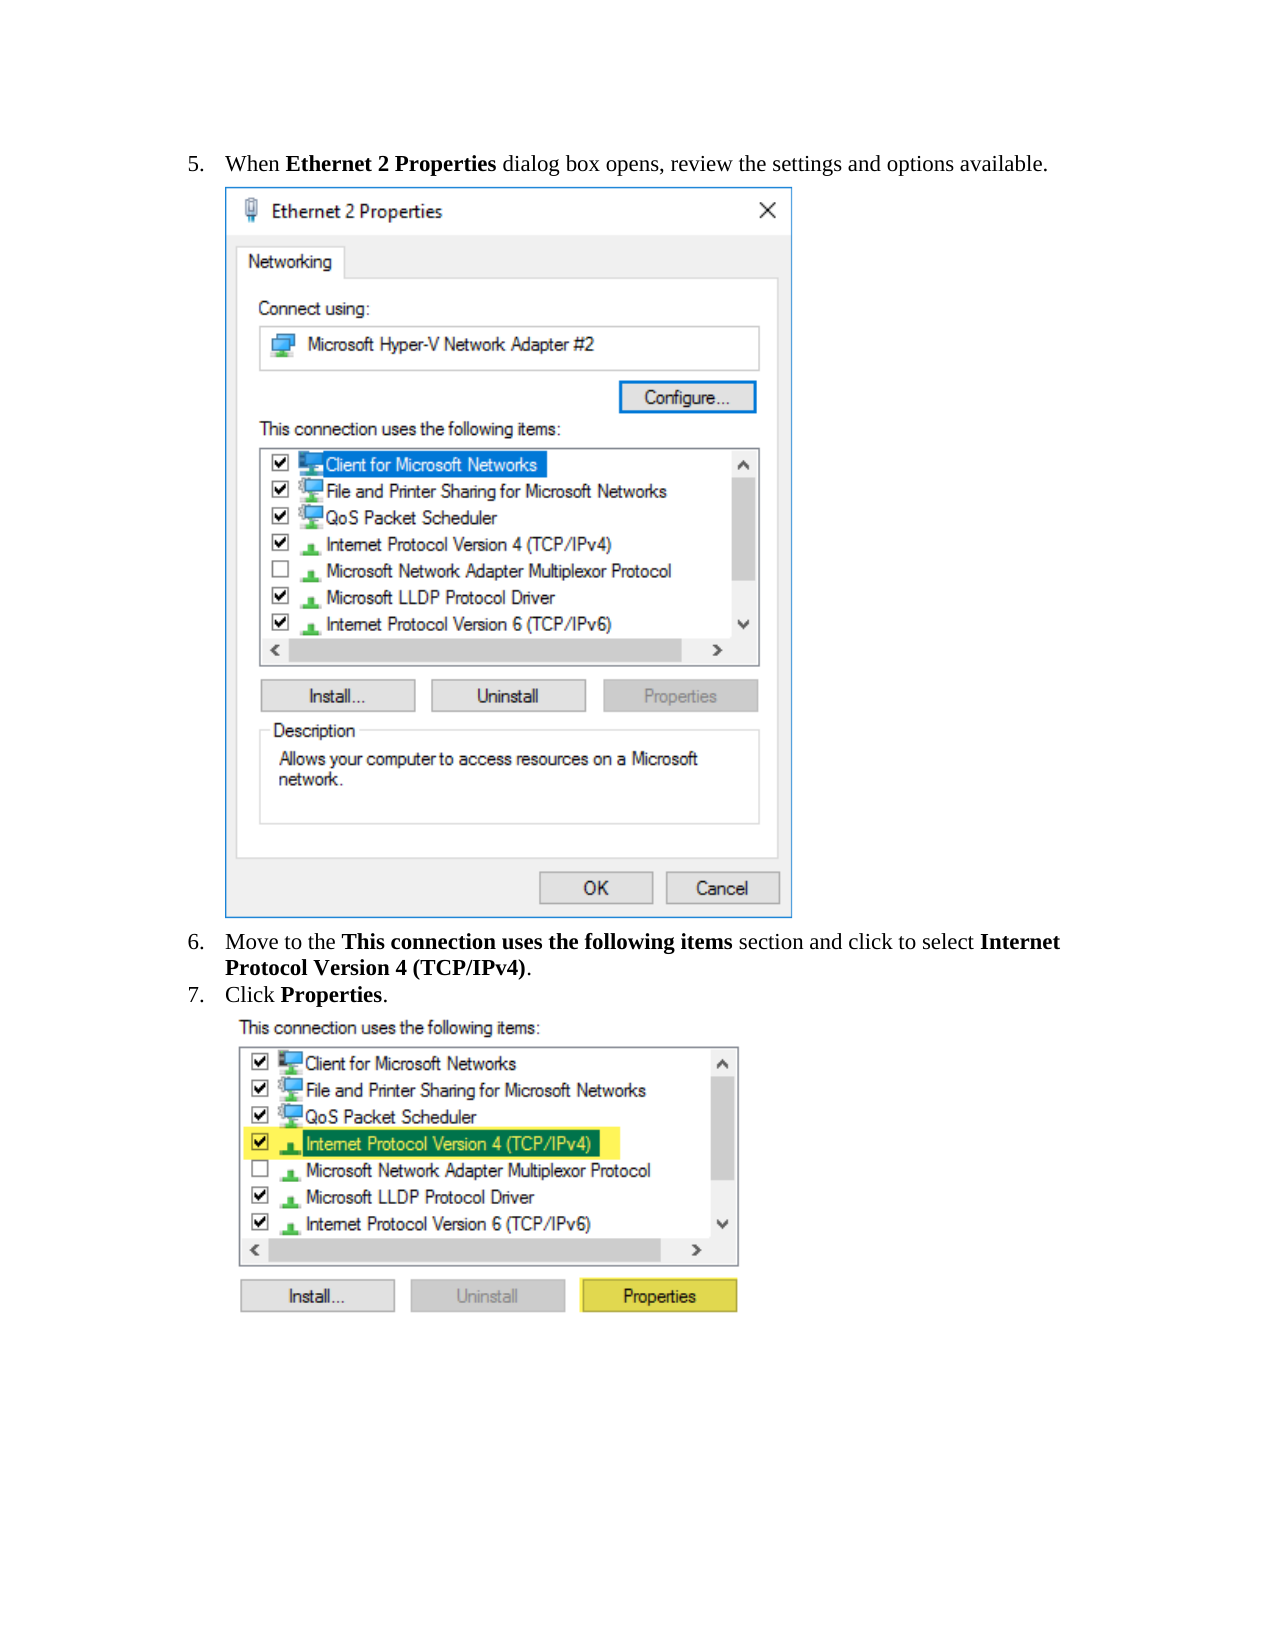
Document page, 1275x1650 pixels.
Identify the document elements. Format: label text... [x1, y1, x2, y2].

list Click Properties. [187, 981, 1125, 1007]
picture [225, 1007, 747, 1336]
list When Ethernet 2 Properties dialog box opens, review the settings and options available. [187, 150, 1125, 176]
list Move to the This connection uses the following items section and click to select Internet Protocol Version 4 (TCP/IPv4). [187, 928, 1125, 981]
picture [225, 176, 793, 928]
